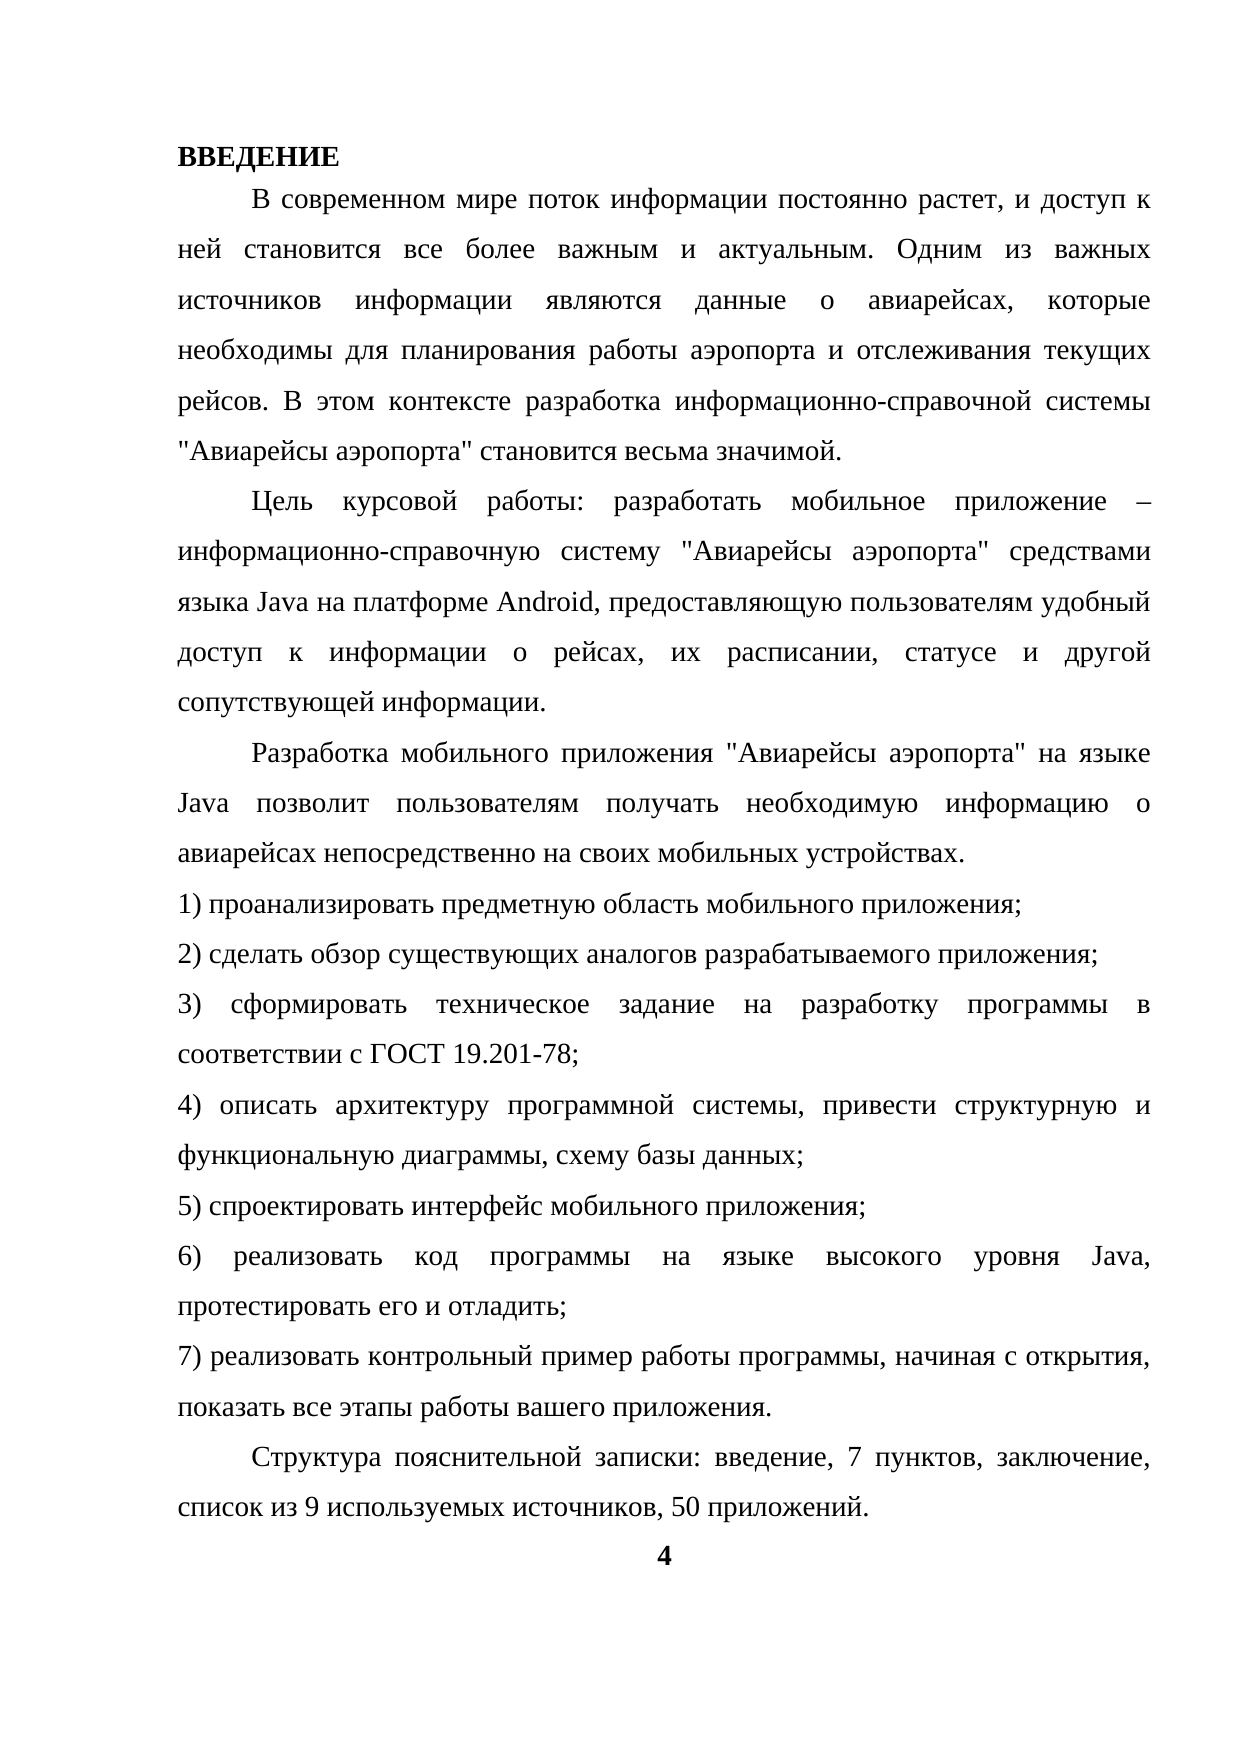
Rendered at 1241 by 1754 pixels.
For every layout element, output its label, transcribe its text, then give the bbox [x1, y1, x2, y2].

text 3) сформировать техническое задание на разработку программы в соответствии с ГОСТ 19.201-78; [177, 986, 1152, 1070]
text 4) описать архитектуру программной системы, привести структурную и функциональную диаграммы, схему базы данных; [177, 1087, 1152, 1171]
text 7) реализовать контрольный пример работы программы, начиная с открытия, показать все этапы работы вашего приложения. [177, 1338, 1152, 1422]
text Разработка мобильного приложения "Авиарейсы аэропорта" на языке Java позволит пользователям получать необходимую информацию о авиарейсах непосредственно на своих мобильных устройствах. [177, 735, 1152, 869]
text 2) сделать обзор существующих аналогов разрабатываемого приложения; [177, 936, 1152, 969]
text Структура пояснительной записки: введение, 7 пунктов, заключение, список из 9 используемых источников, 50 приложений. [177, 1439, 1152, 1523]
text Цель курсовой работы: разработать мобильное приложение – информационно-справочную систему "Авиарейсы аэропорта" средствами языка Java на платформе Android, предоставляющую пользователям удобный доступ к информации о рейсах, их расписании, статусе и другой сопутствующей информации. [177, 483, 1152, 718]
subtitle ВВЕДЕНИЕ [177, 139, 1152, 172]
text 6) реализовать код программы на языке высокого уровня Java, протестировать его и отладить; [177, 1238, 1152, 1322]
text В современном мире поток информации постоянно растет, и доступ к ней становится все более важным и актуальным. Одним из важных источников информации являются данные о авиарейсах, которые необходимы для планирования работы аэропорта и отслеживания текущих рейсов. В этом контексте разработка информационно-справочной системы "Авиарейсы аэропорта" становится весьма значимой. [177, 181, 1152, 466]
text 5) спроектировать интерфейс мобильного приложения; [177, 1188, 1152, 1221]
text 1) проанализировать предметную область мобильного приложения; [177, 886, 1152, 919]
